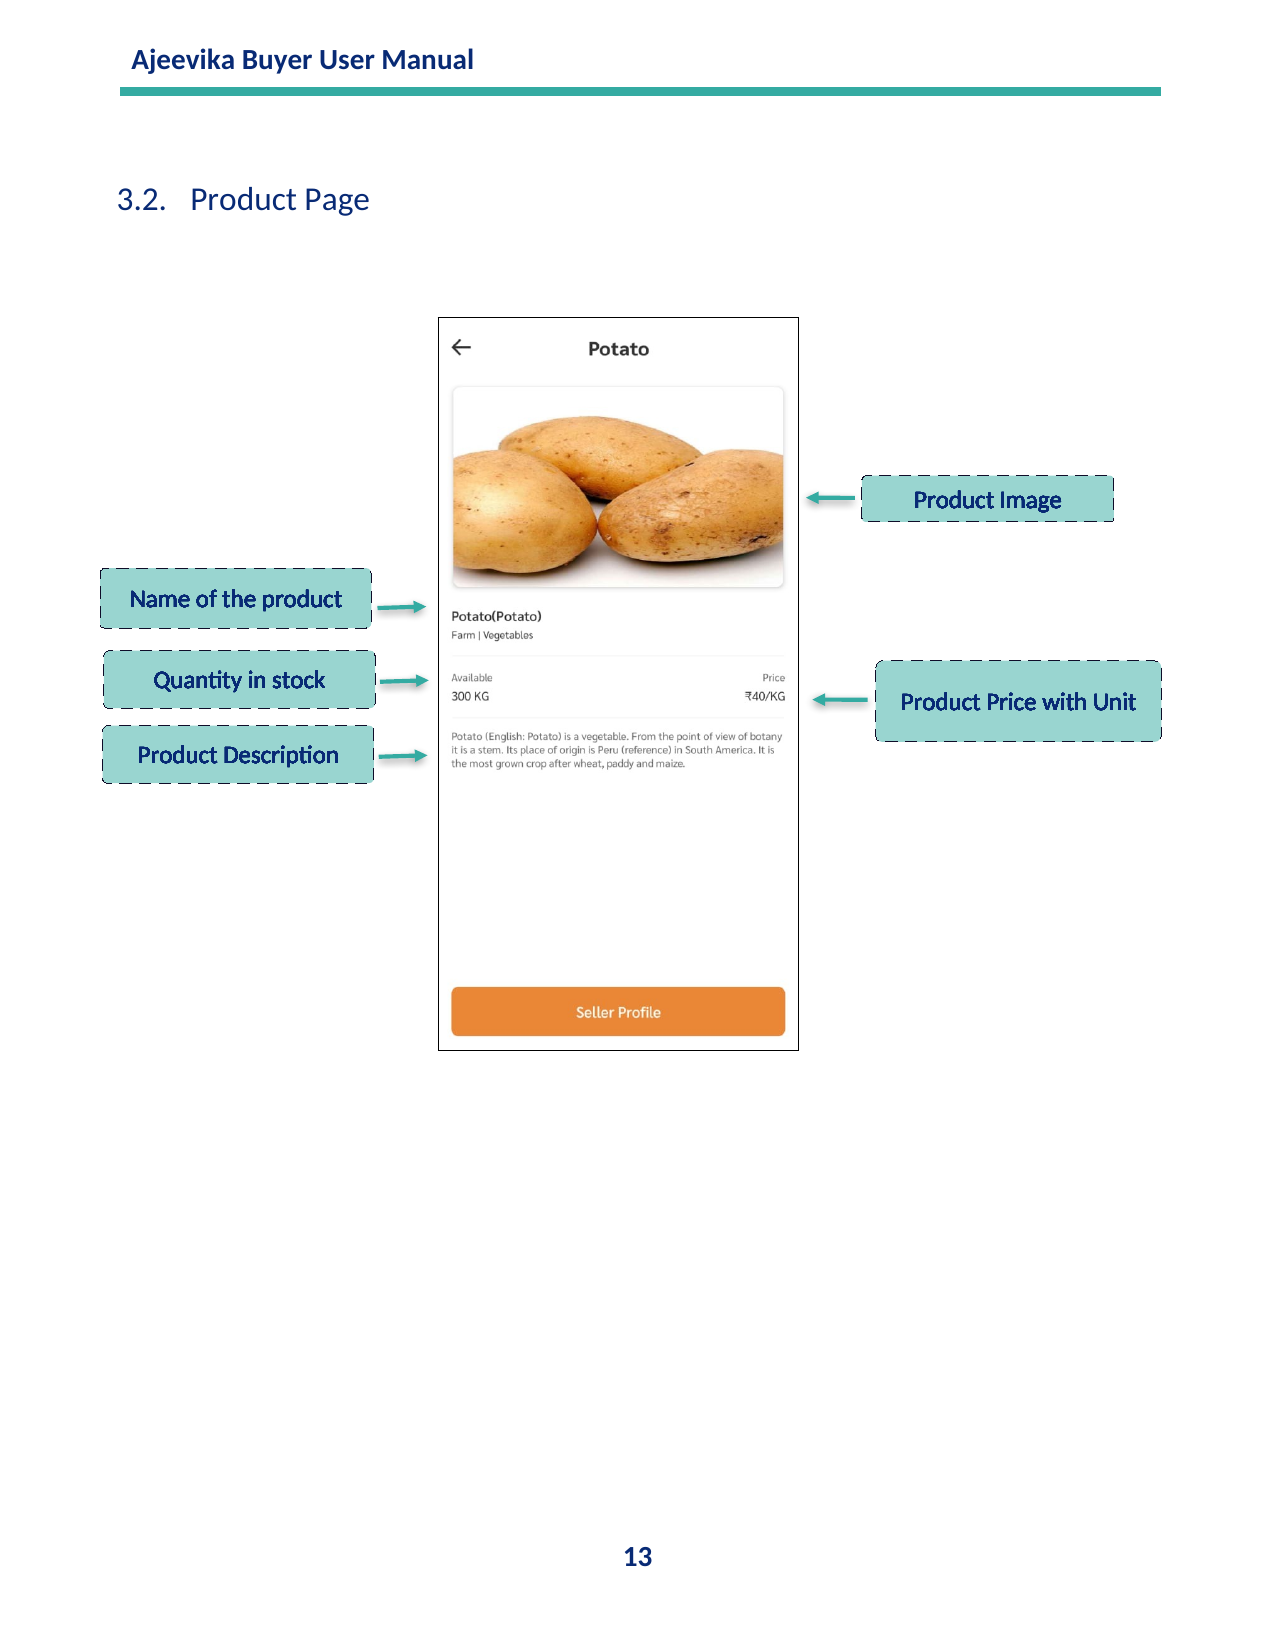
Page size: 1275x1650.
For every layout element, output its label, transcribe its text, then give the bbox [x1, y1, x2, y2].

picture [439, 318, 798, 1050]
subtitle Product Page [116, 177, 1155, 218]
